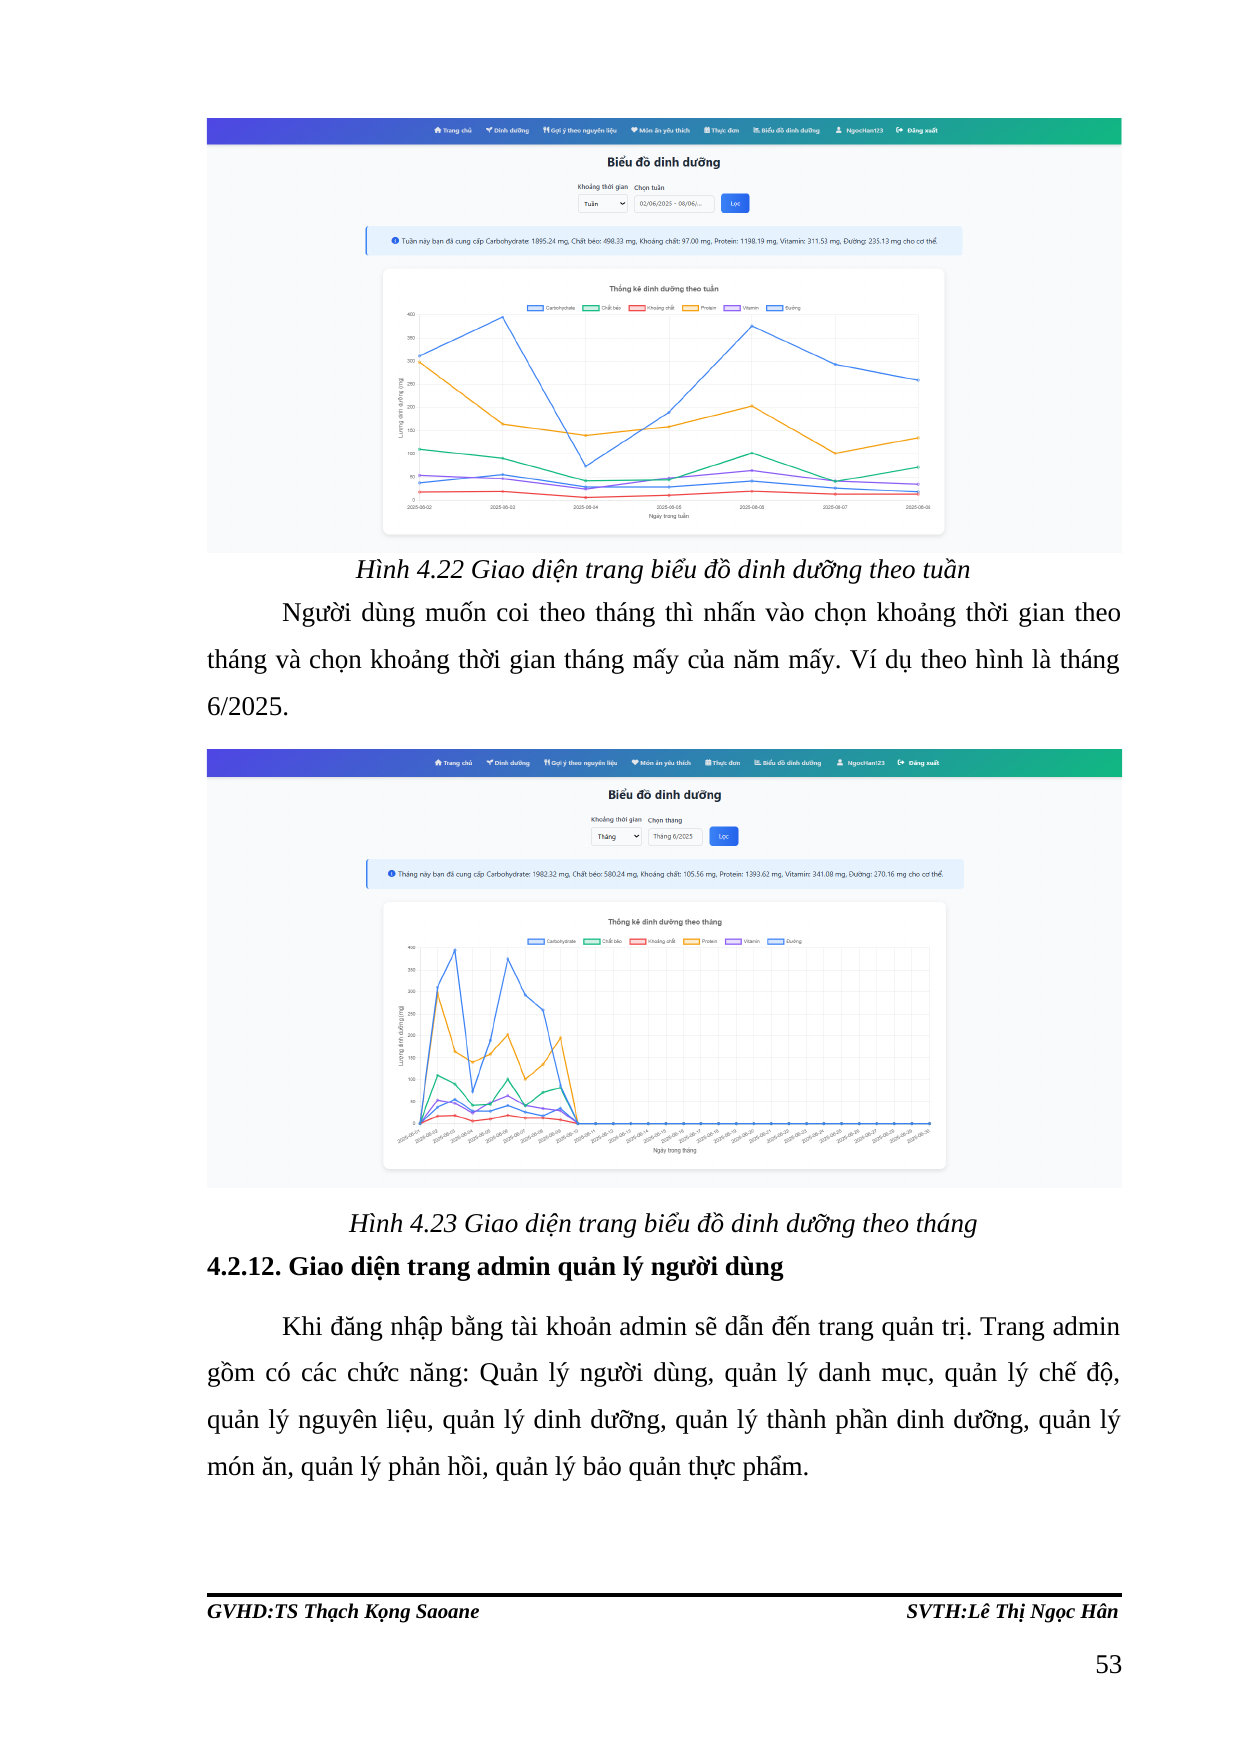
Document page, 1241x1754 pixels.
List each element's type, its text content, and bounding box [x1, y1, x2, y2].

subtitle Giao diện trang admin quản lý người dùng [207, 1250, 1122, 1282]
picture [206, 118, 1123, 553]
text Người dùng muốn coi theo tháng thì nhấn vào chọn khoảng thời gian theo tháng và chọn khoảng thời gian tháng mấy của năm mấy. Ví dụ theo hình là tháng 6/2025. [207, 597, 1122, 721]
picture [206, 749, 1123, 1188]
text Khi đăng nhập bằng tài khoản admin sẽ dẫn đến trang quản trị. Trang admin gồm có các chức năng: Quản lý người dùng, quản lý danh mục, quản lý chế độ, quản lý nguyên liệu, quản lý dinh dưỡng, quản lý thành phần dinh dưỡng, quản lý món ăn, quản lý phản hồi, quản lý bảo quản thực phẩm. [207, 1309, 1122, 1481]
